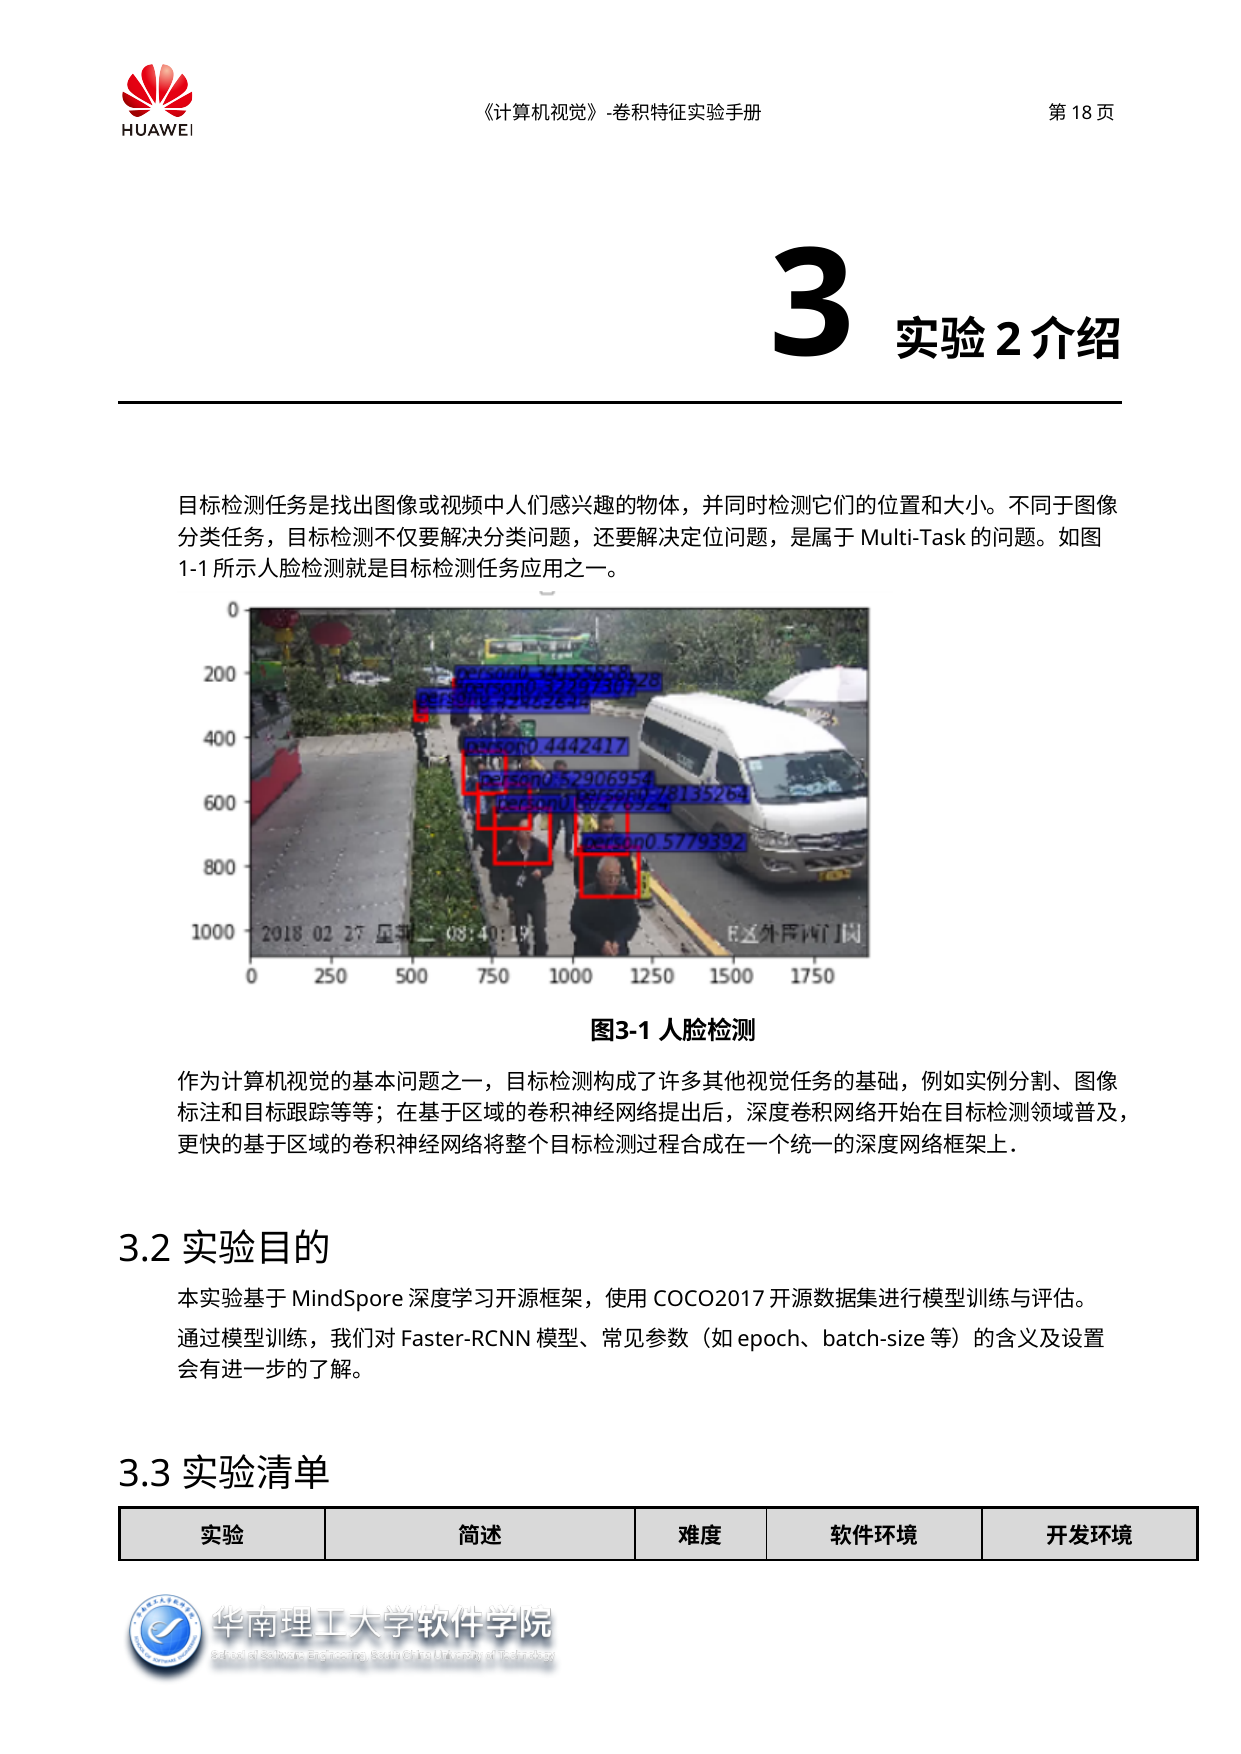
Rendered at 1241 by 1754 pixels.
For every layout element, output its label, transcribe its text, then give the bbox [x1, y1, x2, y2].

text 人脸检测 [224, 1011, 1122, 1047]
table_header 实验 [121, 1509, 324, 1559]
table_header 简述 [326, 1509, 634, 1559]
picture [122, 64, 193, 136]
text 目标检测任务是找出图像或视频中人们感兴趣的物体，并同时检测它们的位置和大小。不同于图像分类任务，目标检测不仅要解决分类问题，还要解决定位问题，是属于Multi-Task的问题。如图1-1所示人脸检测就是目标检测任务应用之一。 [177, 488, 1122, 583]
text 通过模型训练，我们对Faster-RCNN模型、常见参数（如epoch、batch-size等）的含义及设置会有进一步的了解。 [177, 1321, 1122, 1384]
subtitle 实验目的 [118, 1221, 1122, 1272]
picture [127, 1594, 557, 1672]
picture [177, 591, 893, 1003]
table_header 难度 [636, 1509, 766, 1559]
text 作为计算机视觉的基本问题之一，目标检测构成了许多其他视觉任务的基础，例如实例分割、图像标注和目标跟踪等等；在基于区域的卷积神经网络提出后，深度卷积网络开始在目标检测领域普及，更快的基于区域的卷积神经网络将整个目标检测过程合成在一个统一的深度网络框架上． [177, 1064, 1122, 1159]
table_header 开发环境 [983, 1509, 1196, 1559]
text 本实验基于MindSpore深度学习开源框架，使用COCO2017开源数据集进行模型训练与评估。 [177, 1281, 1122, 1312]
table_header 软件环境 [767, 1509, 981, 1559]
subtitle 实验清单 [118, 1447, 1122, 1498]
subtitle 实验2介绍 [118, 195, 1122, 401]
